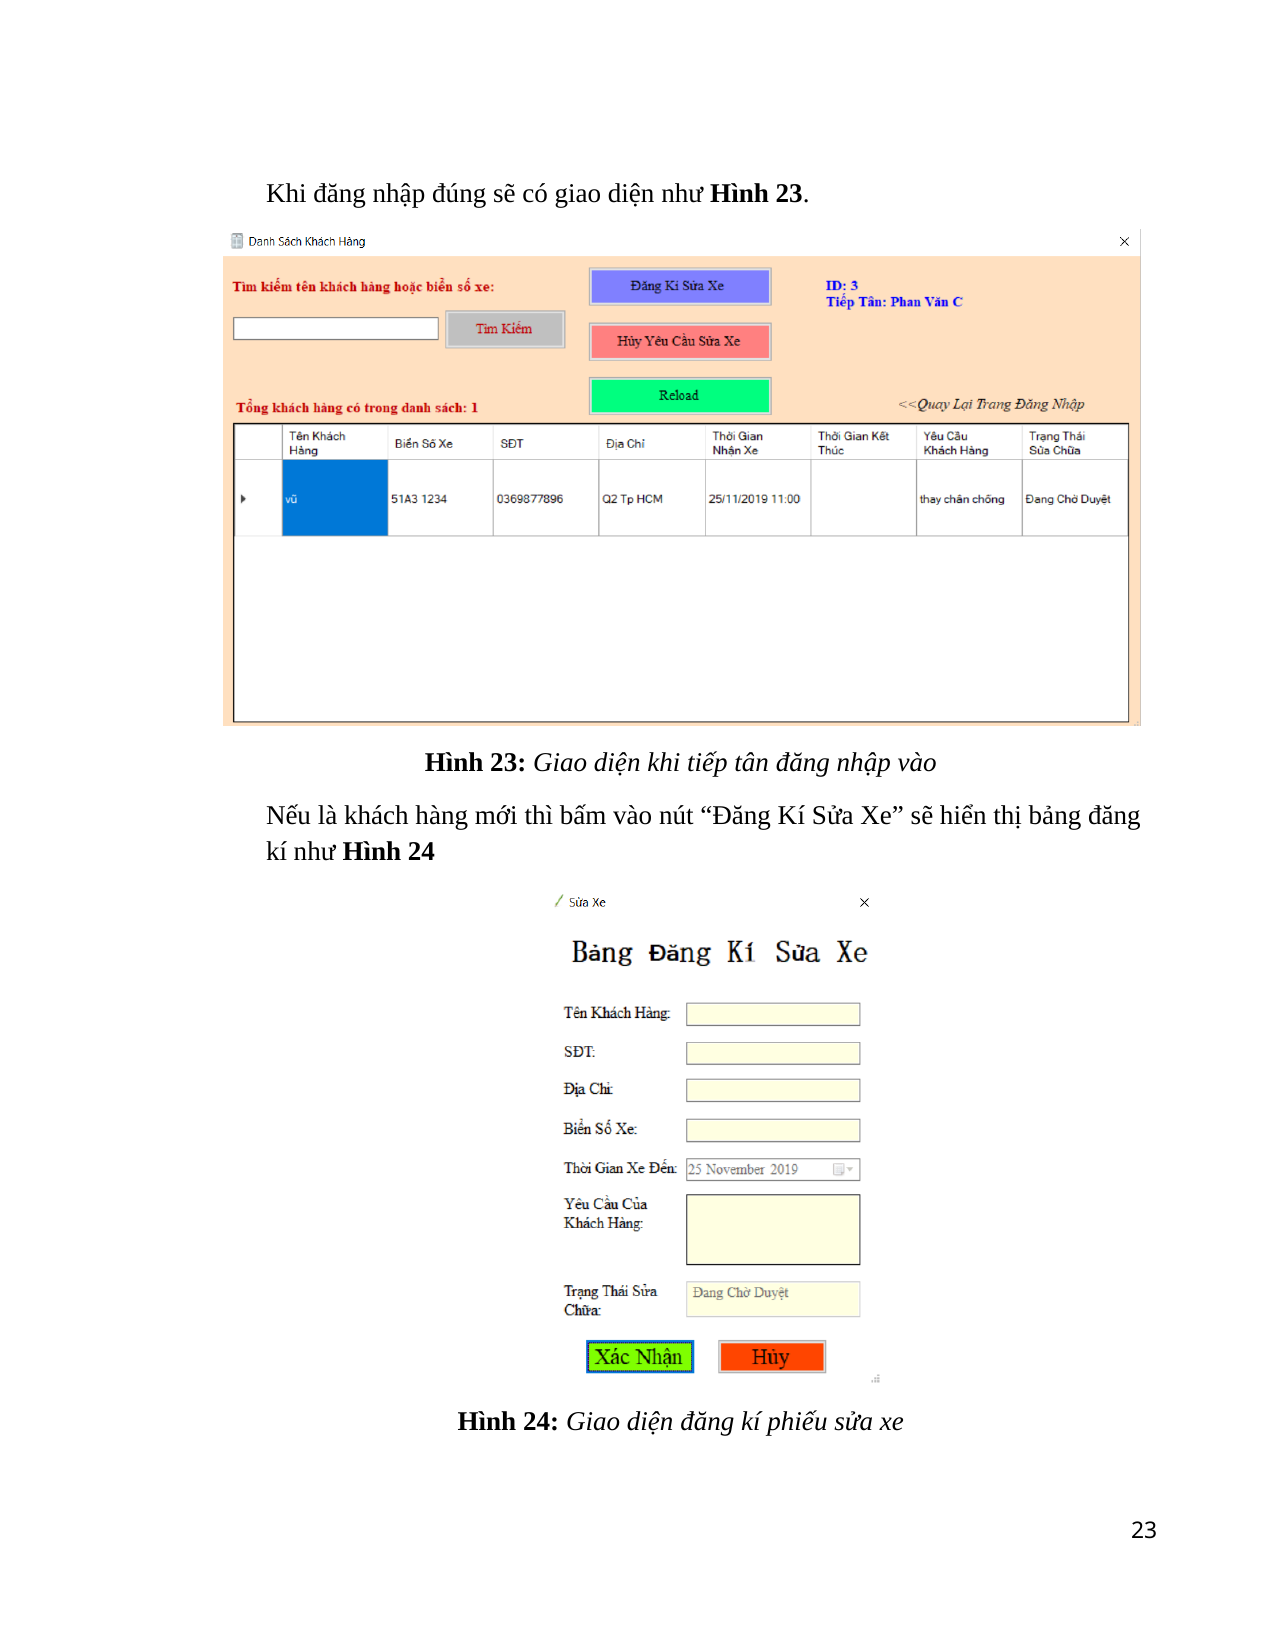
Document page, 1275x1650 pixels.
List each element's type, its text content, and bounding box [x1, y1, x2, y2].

picture [542, 887, 880, 1384]
picture [223, 229, 1141, 726]
text Hình 24: Giao diện đăng kí phiếu sửa xe [207, 1405, 1157, 1436]
text Khi đăng nhập đúng sẽ có giao diện như Hình 23. [266, 177, 1157, 208]
text Hình 23: Giao diện khi tiếp tân đăng nhập vào [207, 747, 1157, 778]
text Nếu là khách hàng mới thì bấm vào nút “Đăng Kí Sửa Xe” sẽ hiển thị bảng đăng kí như Hình 24 [266, 799, 1157, 866]
